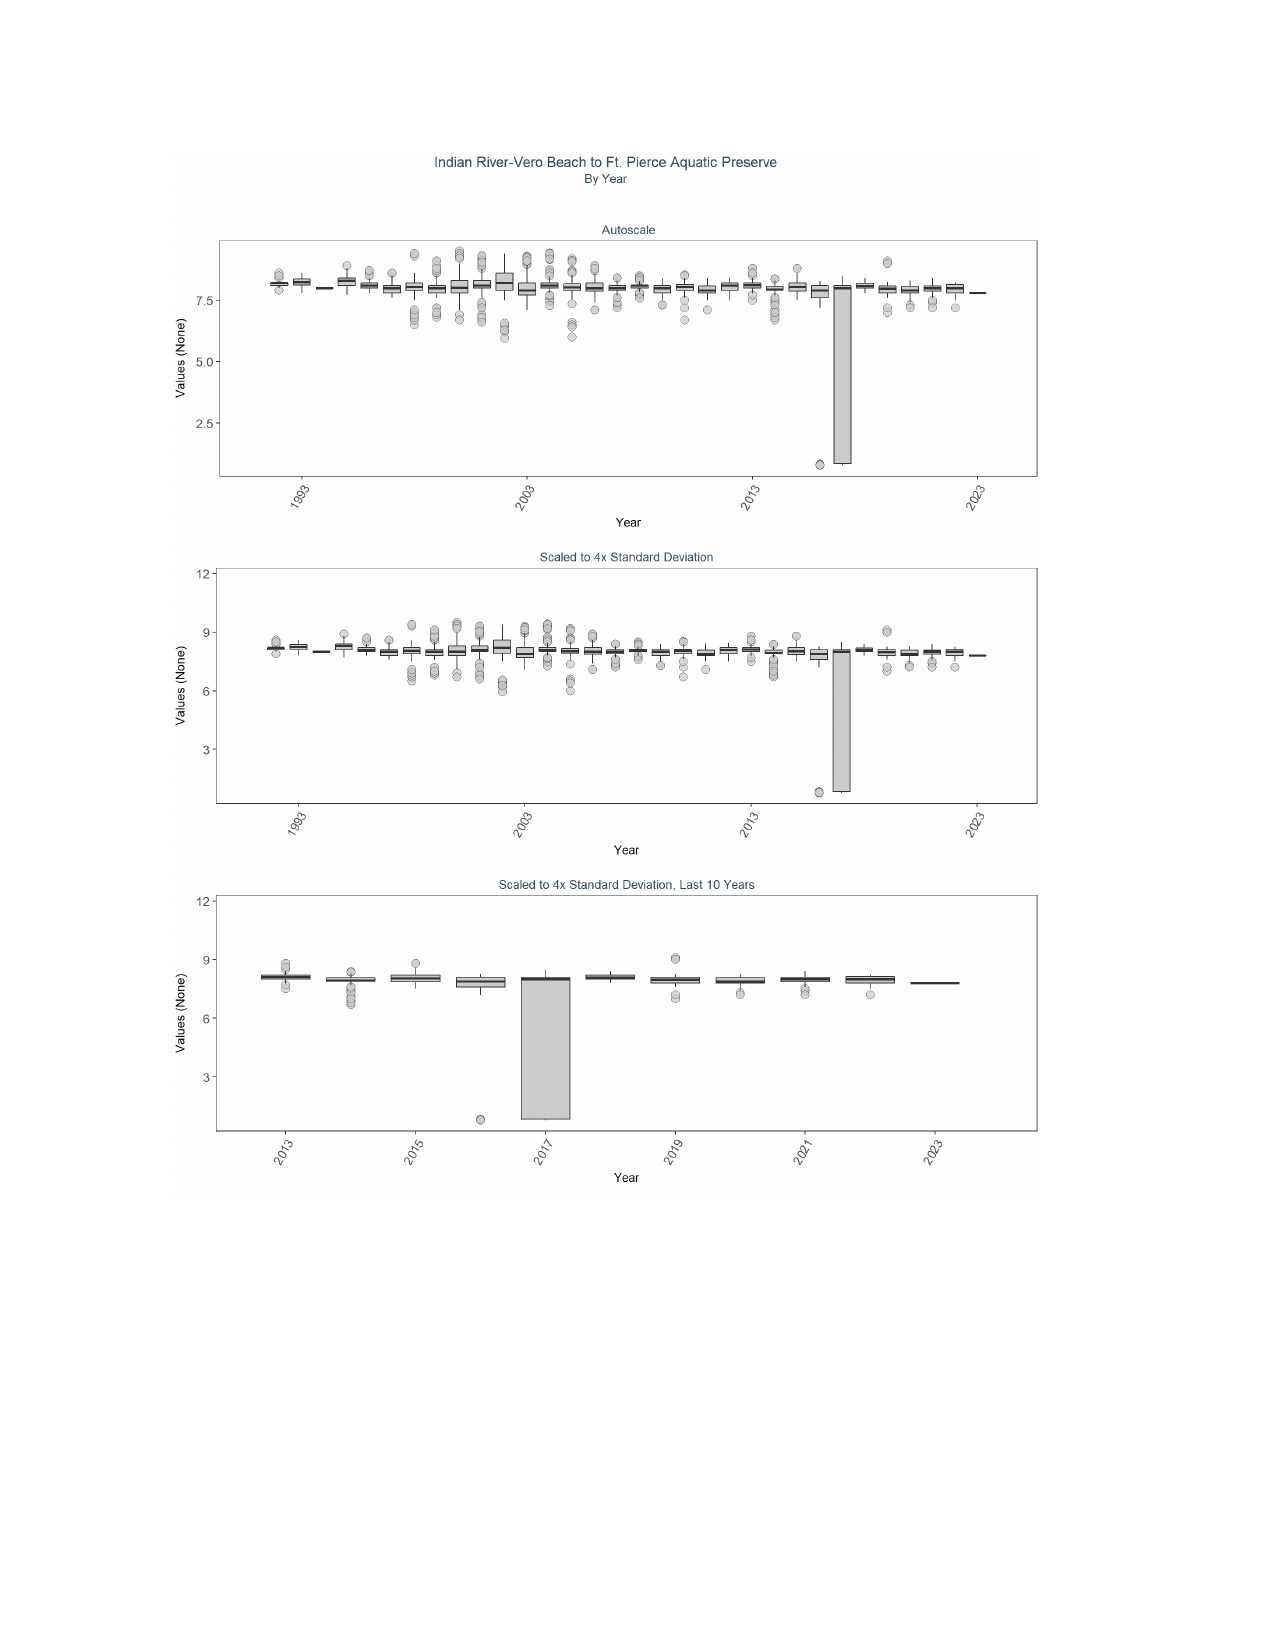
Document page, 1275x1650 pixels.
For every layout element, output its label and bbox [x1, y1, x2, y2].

picture [168, 150, 1044, 1200]
